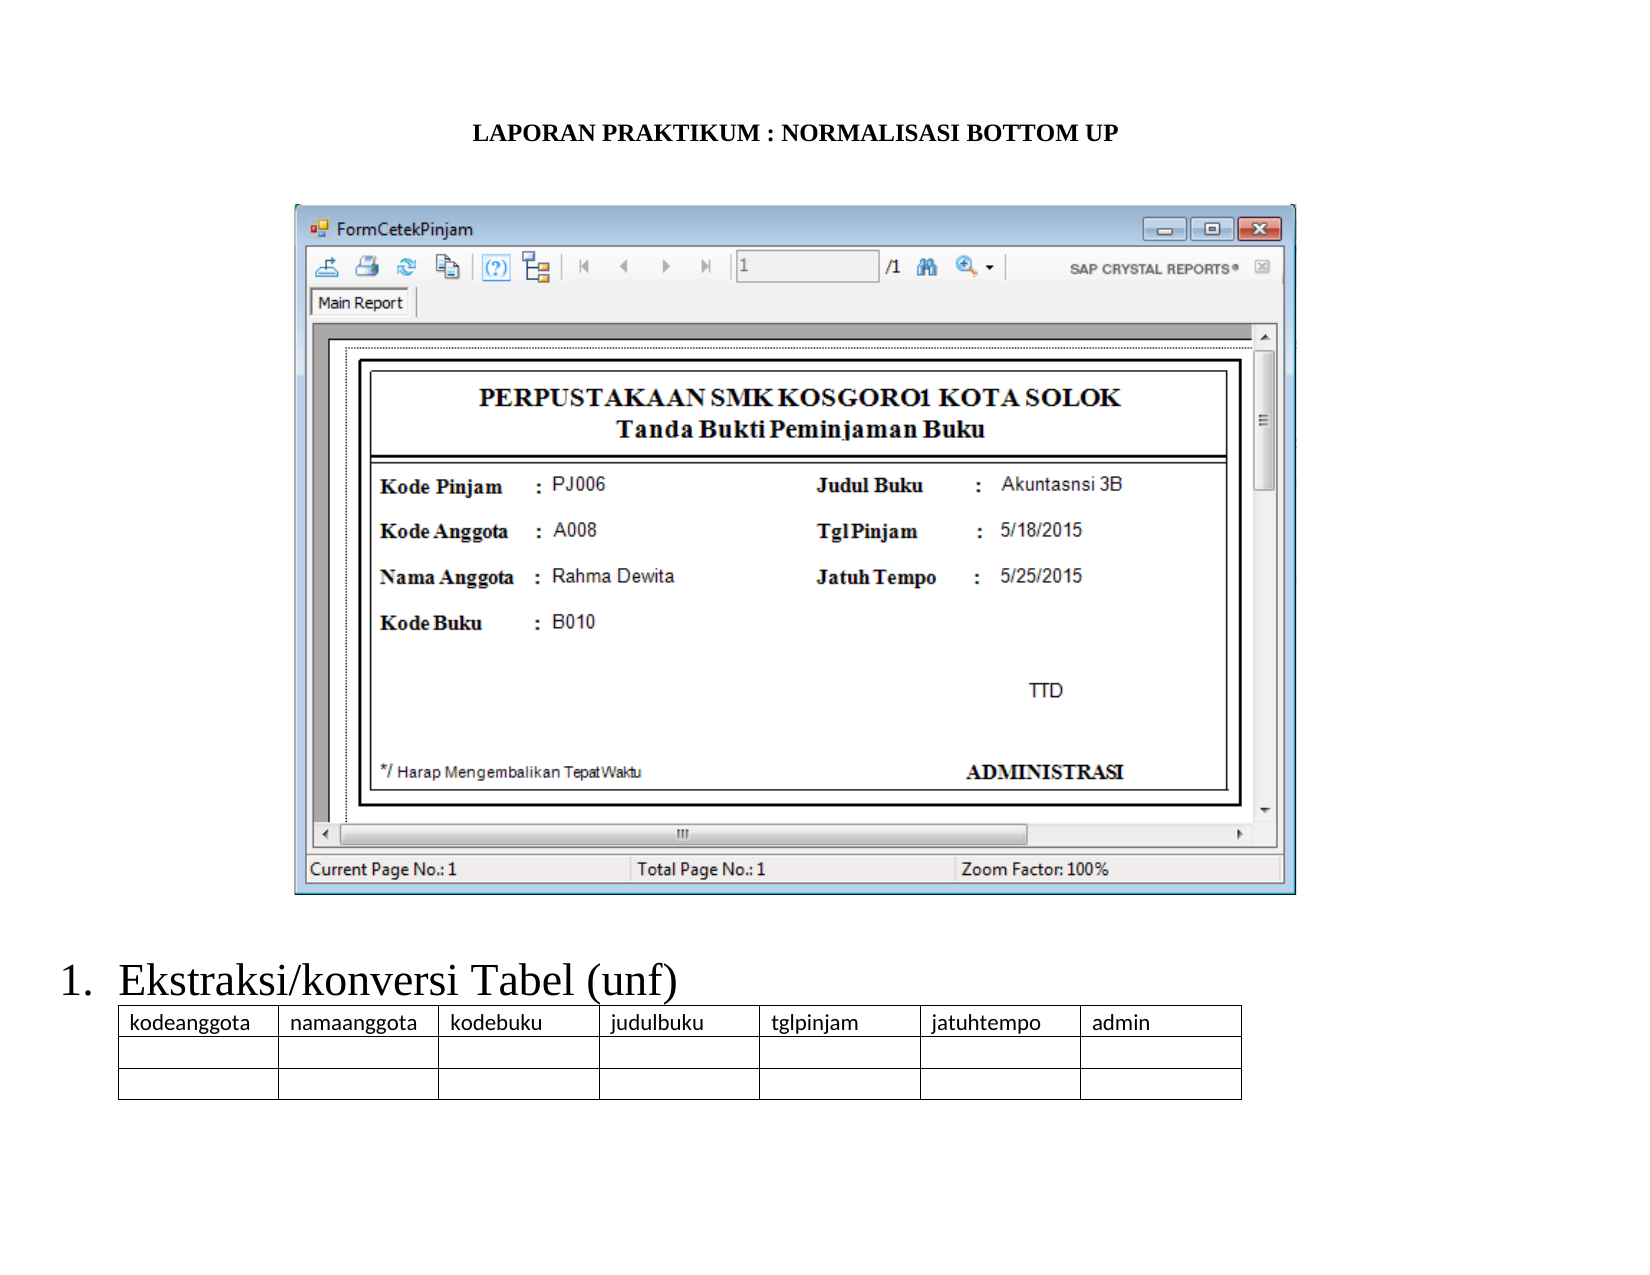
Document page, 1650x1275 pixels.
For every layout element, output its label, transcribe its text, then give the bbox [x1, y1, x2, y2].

table_cell [439, 1037, 599, 1067]
table_cell [1081, 1037, 1241, 1067]
table_cell [760, 1069, 920, 1099]
table_cell [279, 1069, 438, 1099]
table_cell [119, 1037, 278, 1067]
table_header kodeanggota [119, 1006, 278, 1036]
table_header tglpinjam [760, 1006, 920, 1036]
table_cell [760, 1037, 920, 1067]
table_cell [279, 1037, 438, 1067]
table_cell [119, 1069, 278, 1099]
table_header namaanggota [279, 1006, 438, 1036]
table_cell [439, 1069, 599, 1099]
table_cell [600, 1037, 759, 1067]
table_header admin [1081, 1006, 1241, 1036]
table_cell [921, 1037, 1080, 1067]
table_cell [600, 1069, 759, 1099]
table_header jatuhtempo [921, 1006, 1080, 1036]
text LAPORAN PRAKTIKUM : NORMALISASI BOTTOM UP [59, 118, 1532, 147]
list Ekstraksi/konversi Tabel (unf) [59, 952, 1532, 1005]
table_cell [921, 1069, 1080, 1099]
table_cell [1081, 1069, 1241, 1099]
table_header judulbuku [600, 1006, 759, 1036]
table_header kodebuku [439, 1006, 599, 1036]
